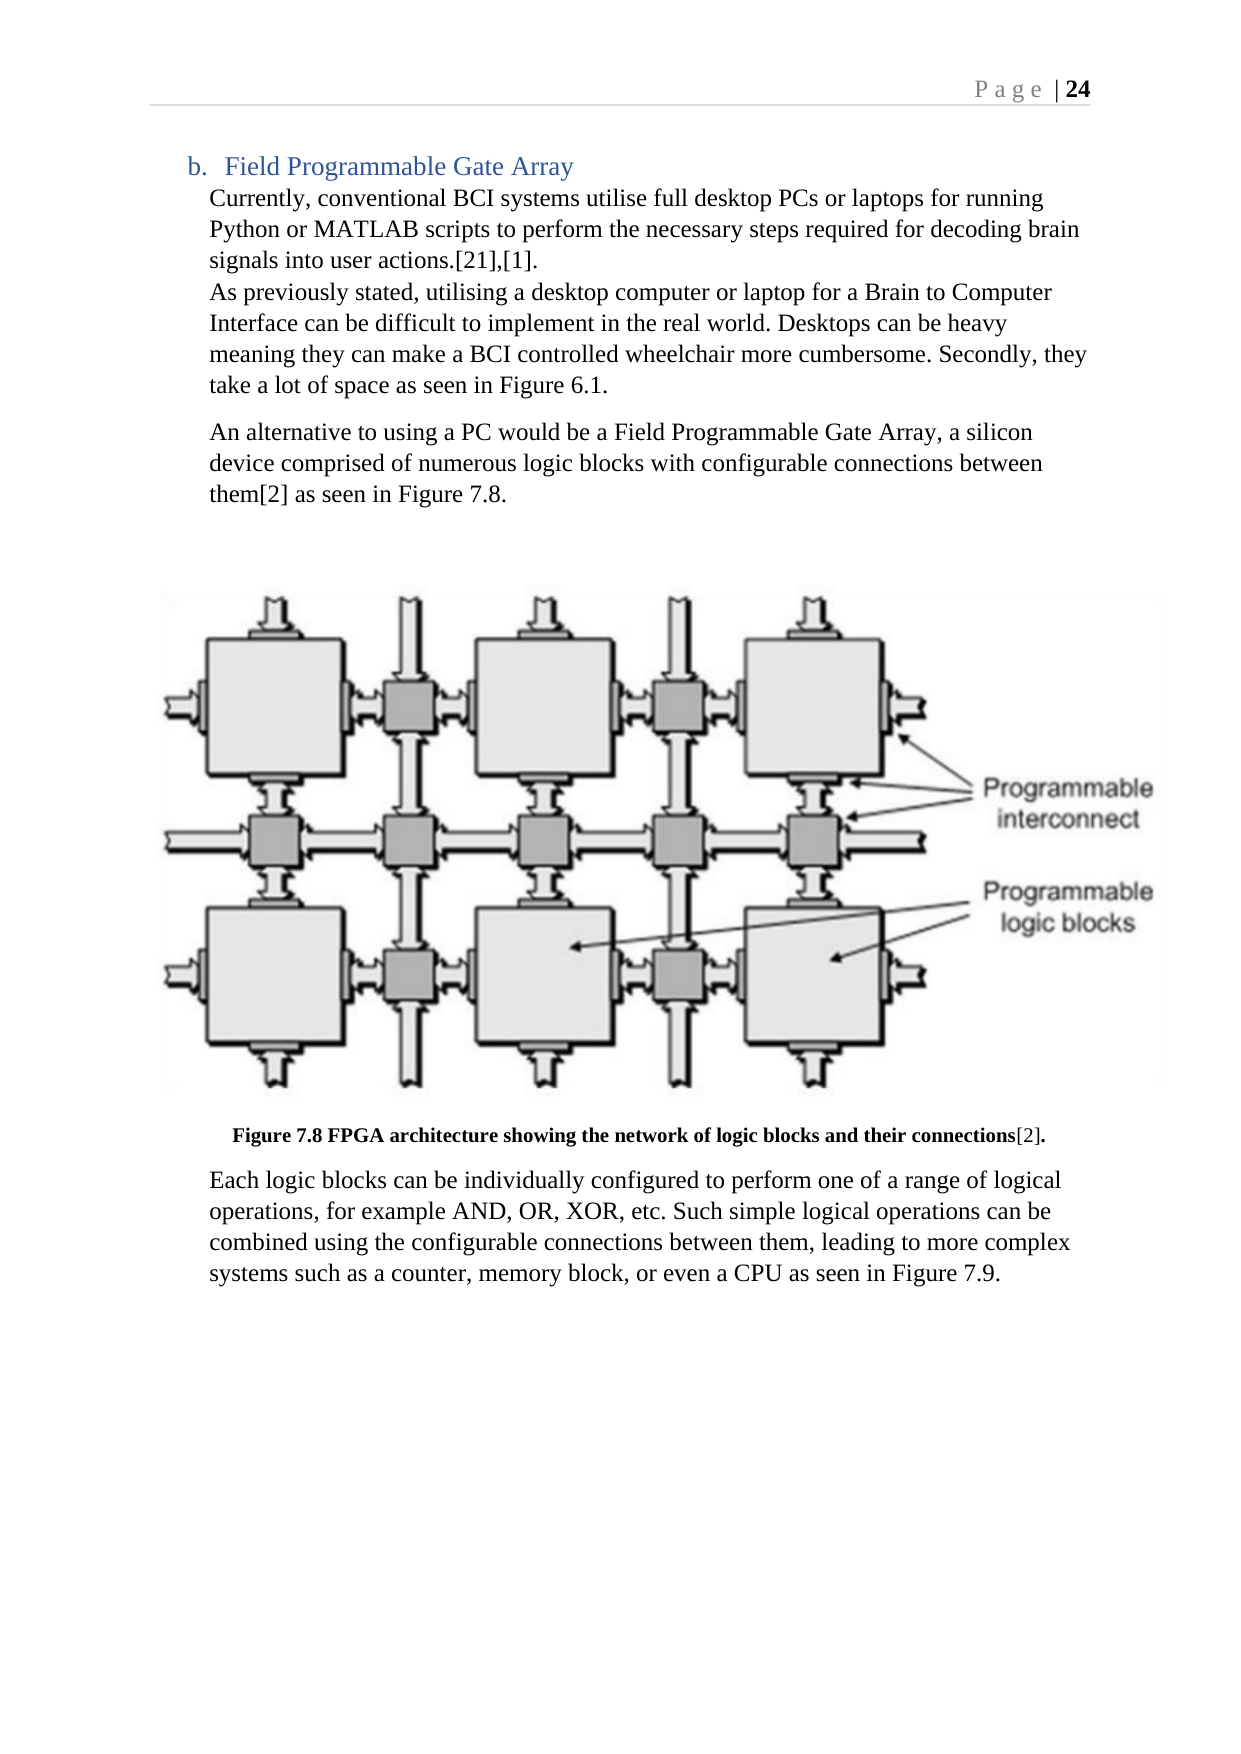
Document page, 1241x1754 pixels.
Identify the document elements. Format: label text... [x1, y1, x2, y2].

subtitle Field Programmable Gate Array [187, 150, 1090, 181]
text An alternative to using a PC would be a Field Programmable Gate Array, a silicon device comprised of numerous logic blocks with configurable connections between them[2] as seen in Figure 7.8. [209, 417, 1090, 508]
picture [150, 527, 1163, 1104]
text Figure 7.8 FPGA architecture showing the network of logic blocks and their connections[2]. [187, 1123, 1090, 1147]
text Currently, conventional BCI systems utilise full desktop PCs or laptops for running Python or MATLAB scripts to perform the necessary steps required for decoding brain signals into user actions.[21],[1]. As previously stated, utilising a desktop computer or laptop for a Brain to Computer Interface can be difficult to implement in the real world. Desktops can be heavy meaning they can make a BCI controlled wheelchair more cumbersome. Secondly, they take a lot of space as seen in Figure 6.1. [209, 183, 1090, 398]
text Each logic blocks can be individually configured to perform one of a range of logical operations, for example AND, OR, XOR, etc. Such simple logical operations can be combined using the configurable connections between them, leading to more complex systems such as a counter, memory block, or even a CPU as seen in Figure 7.9. [209, 1165, 1090, 1287]
